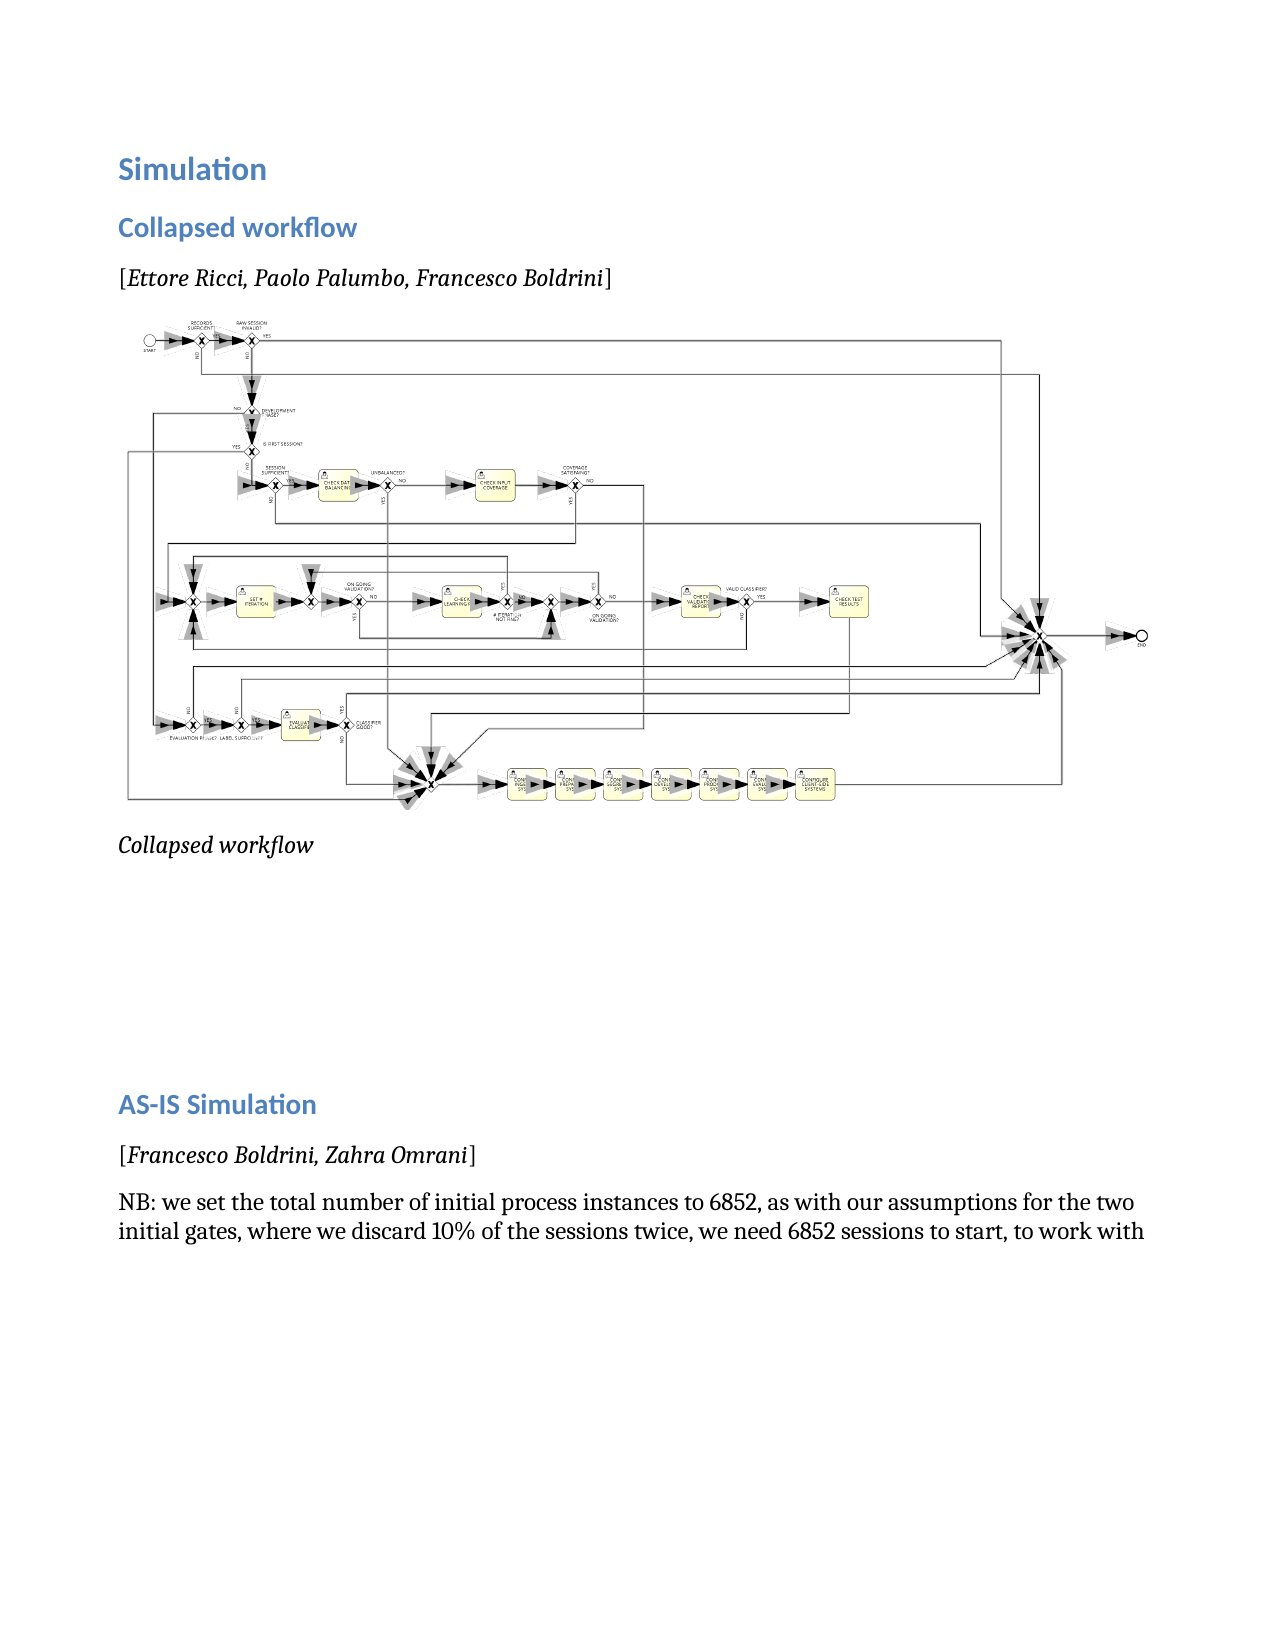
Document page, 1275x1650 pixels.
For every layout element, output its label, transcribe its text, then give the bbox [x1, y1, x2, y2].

text [Francesco Boldrini, Zahra Omrani] [118, 1141, 1157, 1169]
subtitle Simulation [118, 148, 1157, 188]
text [118, 1188, 1157, 1246]
picture [118, 311, 1157, 810]
text [Ettore Ricci, Paolo Palumbo, Francesco Boldrini] [118, 263, 1157, 292]
text Collapsed workflow [118, 831, 1157, 859]
subtitle AS-IS Simulation [118, 1086, 1157, 1122]
subtitle Collapsed workflow [118, 209, 1157, 245]
